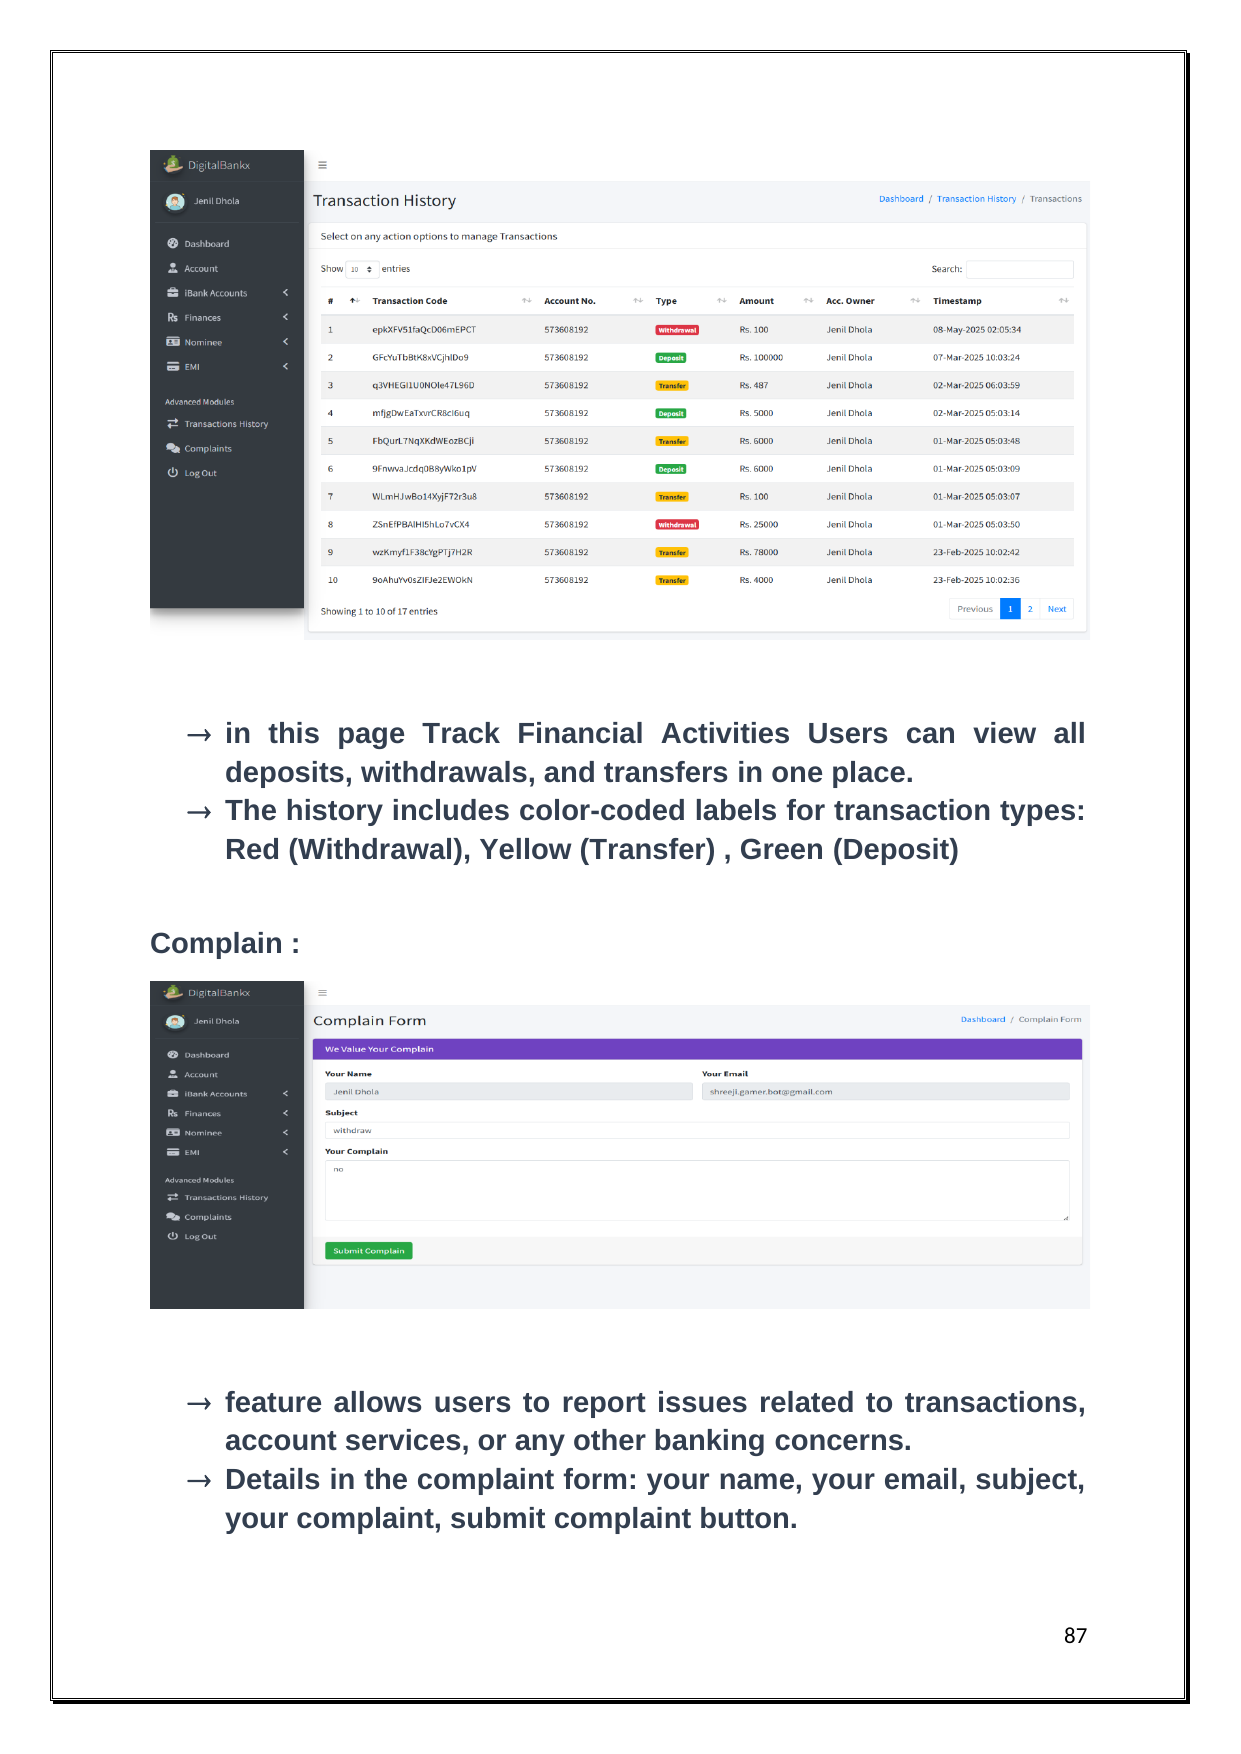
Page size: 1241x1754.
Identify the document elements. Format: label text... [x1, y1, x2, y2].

picture [150, 981, 1091, 1309]
list Details in the complaint form: your name, your email, subject, your complaint, submit complaint button. [187, 1462, 1087, 1534]
list The history includes color-coded labels for transaction types: Red (Withdrawal), Yellow (Transfer) , Green (Deposit) [187, 793, 1087, 866]
list feature allows users to report issues related to transactions, account services, or any other banking concerns. [187, 1384, 1087, 1457]
picture [150, 150, 1091, 640]
list in this page Track Financial Activities Users can view all deposits, withdrawals, and transfers in one place. [187, 716, 1087, 788]
text Complain : [150, 926, 1087, 959]
